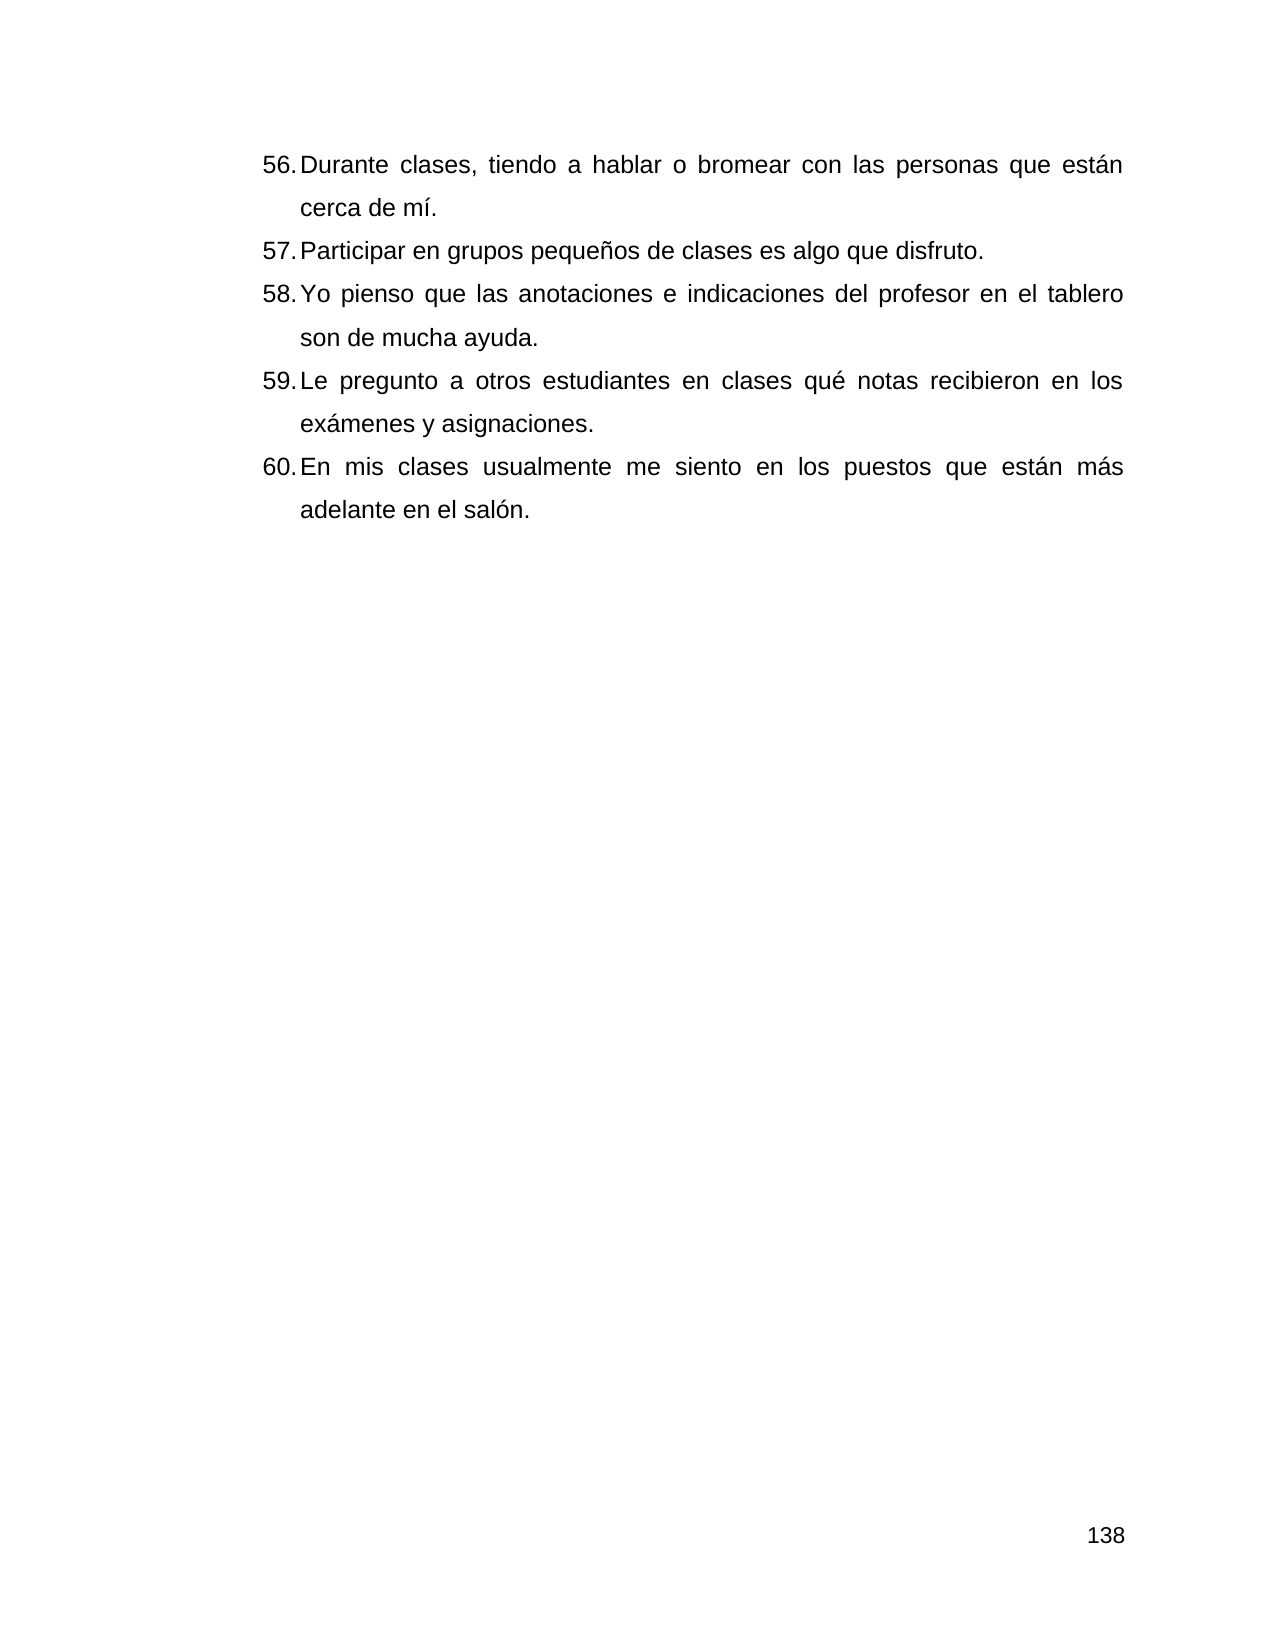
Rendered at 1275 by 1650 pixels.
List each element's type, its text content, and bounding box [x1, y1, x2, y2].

list Yo pienso que las anotaciones e indicaciones del profesor en el tablero son de mucha ayuda. [262, 279, 1125, 351]
list Le pregunto a otros estudiantes en clases qué notas recibieron en los exámenes y asignaciones. [262, 366, 1125, 437]
list Participar en grupos pequeños de clases es algo que disfruto. [262, 236, 1125, 265]
list Durante clases, tiendo a hablar o bromear con las personas que están cerca de mí. [262, 150, 1125, 222]
list En mis clases usualmente me siento en los puestos que están más adelante en el salón. [262, 452, 1125, 524]
